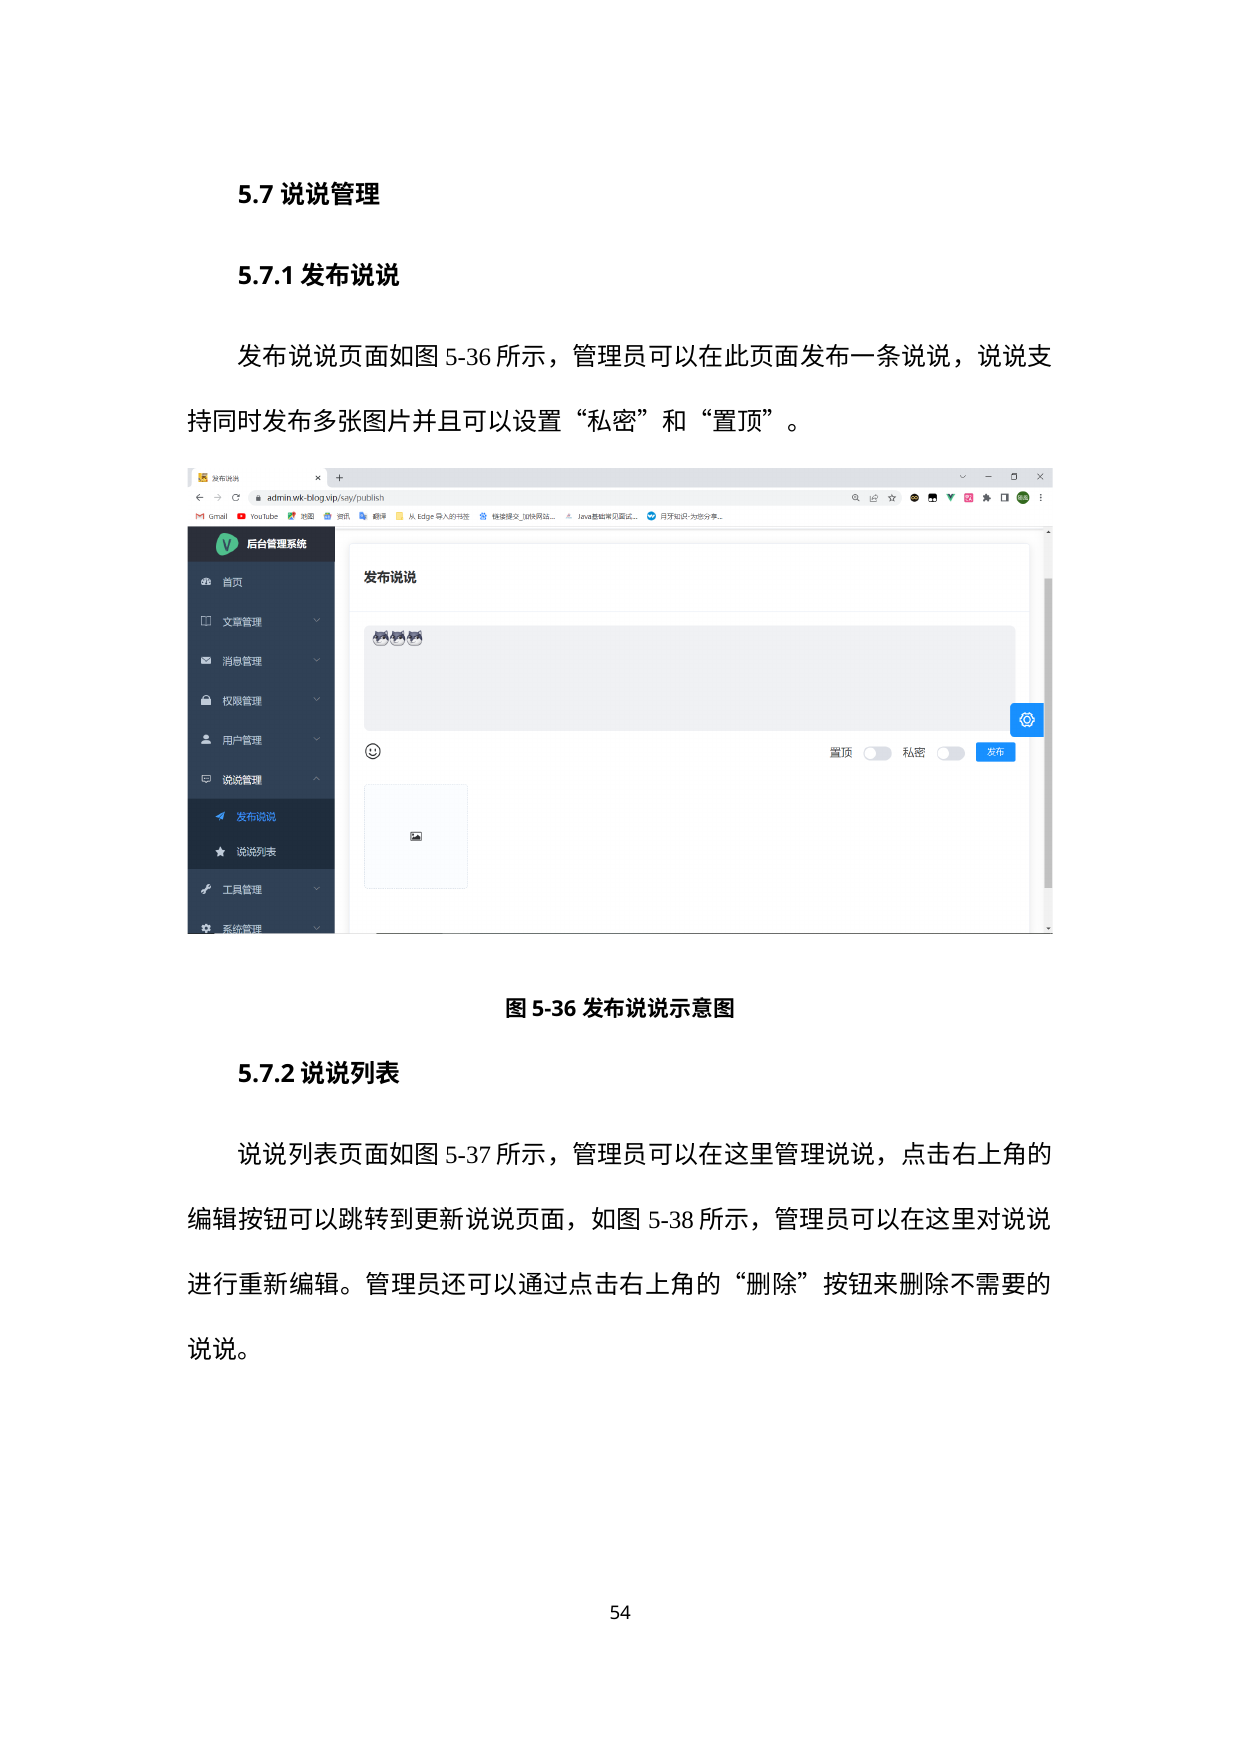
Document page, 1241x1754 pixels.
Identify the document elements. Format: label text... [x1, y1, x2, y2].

text 说说列表页面如图5-37所示，管理员可以在这里管理说说，点击右上角的编辑按钮可以跳转到更新说说页面，如图5-38所示，管理员可以在这里对说说进行重新编辑。管理员还可以通过点击右上角的“删除”按钮来删除不需要的说说。 [187, 1120, 1053, 1380]
text 发布说说页面如图5-36所示，管理员可以在此页面发布一条说说，说说支持同时发布多张图片并且可以设置“私密”和“置顶”。 [187, 322, 1053, 452]
subtitle 5.7 说说管理 [187, 160, 1053, 225]
picture [187, 468, 1053, 934]
subtitle 5.7.2说说列表 [187, 1039, 1053, 1104]
subtitle 5.7.1发布说说 [187, 241, 1053, 306]
text 图5-36 发布说说示意图 [187, 990, 1053, 1023]
